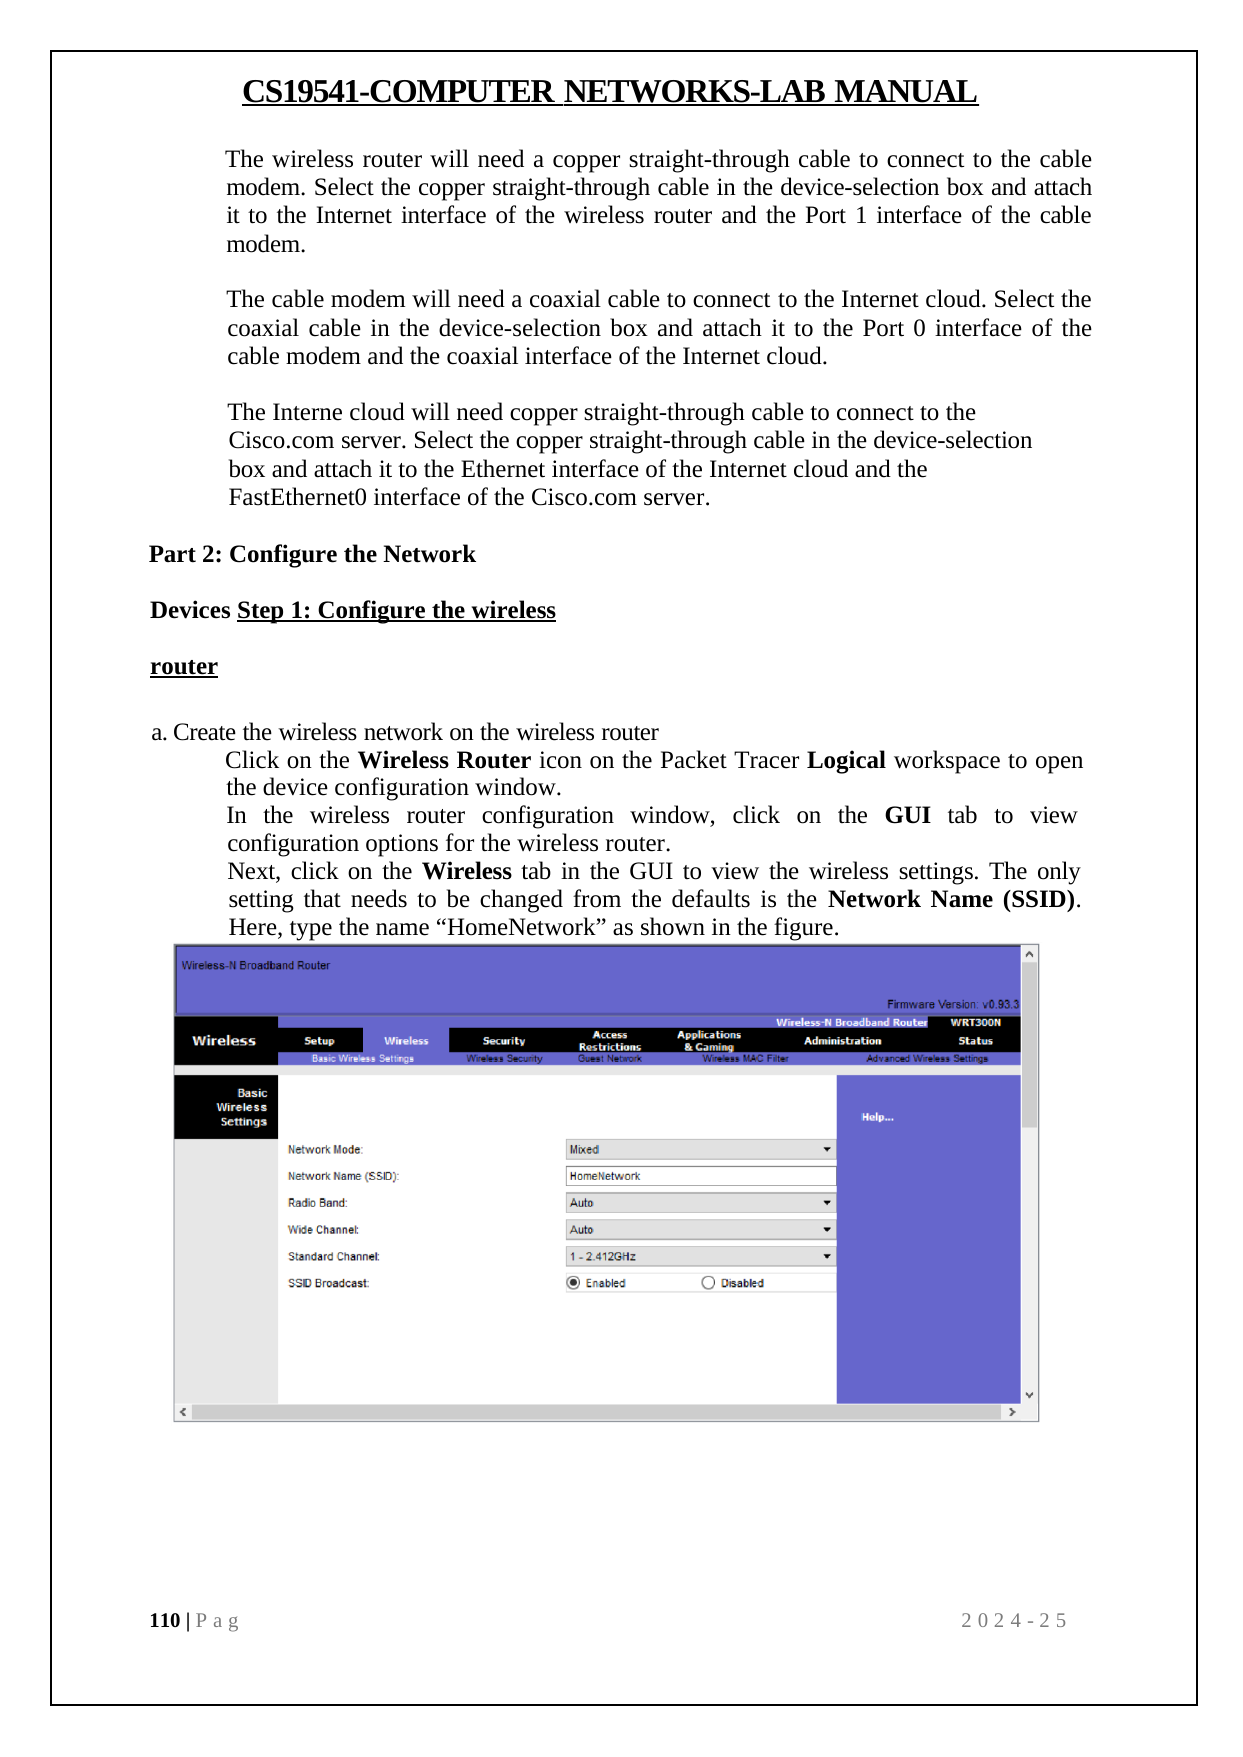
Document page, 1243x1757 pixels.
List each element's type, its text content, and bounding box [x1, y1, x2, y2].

text The Interne cloud will need copper straight-through cable to connect to the Cisco.com server. Select the copper straight-through cable in the device-selection box and attach it to the Ethernet interface of the Internet cloud and the FastEthernet0 interface of the Cisco.com server. [227, 398, 1072, 511]
text Part 2: Configure the Network Devices Step 1: Configure the wireless router [148, 539, 557, 680]
text The wireless router will need a copper straight-through cable to connect to the cable modem. Select the copper straight-through cable in the device-selection box and attach it to the Internet interface of the wireless router and the Port 1 interface of the cable modem. [225, 145, 1093, 258]
text Next, click on the Wireless tab in the GUI to view the wireless settings. The only setting that needs to be changed from the defaults is the Network Name (SSID). Here, type the name “HomeNetwork” as shown in the figure. [227, 857, 1082, 941]
text Click on the Wireless Router icon on the Packet Tracer Logical workspace to open the device configuration window. [225, 746, 1083, 801]
text In the wireless router configuration window, click on the GUI tab to view configuration options for the wireless router. [226, 801, 1079, 856]
picture [171, 942, 1043, 1426]
list Create the wireless network on the wireless router [151, 717, 1196, 745]
text The cable modem will need a coaxial cable to connect to the Internet cloud. Select the coaxial cable in the device-selection box and attach it to the Port 0 interface of the cable modem and the coaxial interface of the Internet cloud. [226, 285, 1092, 370]
